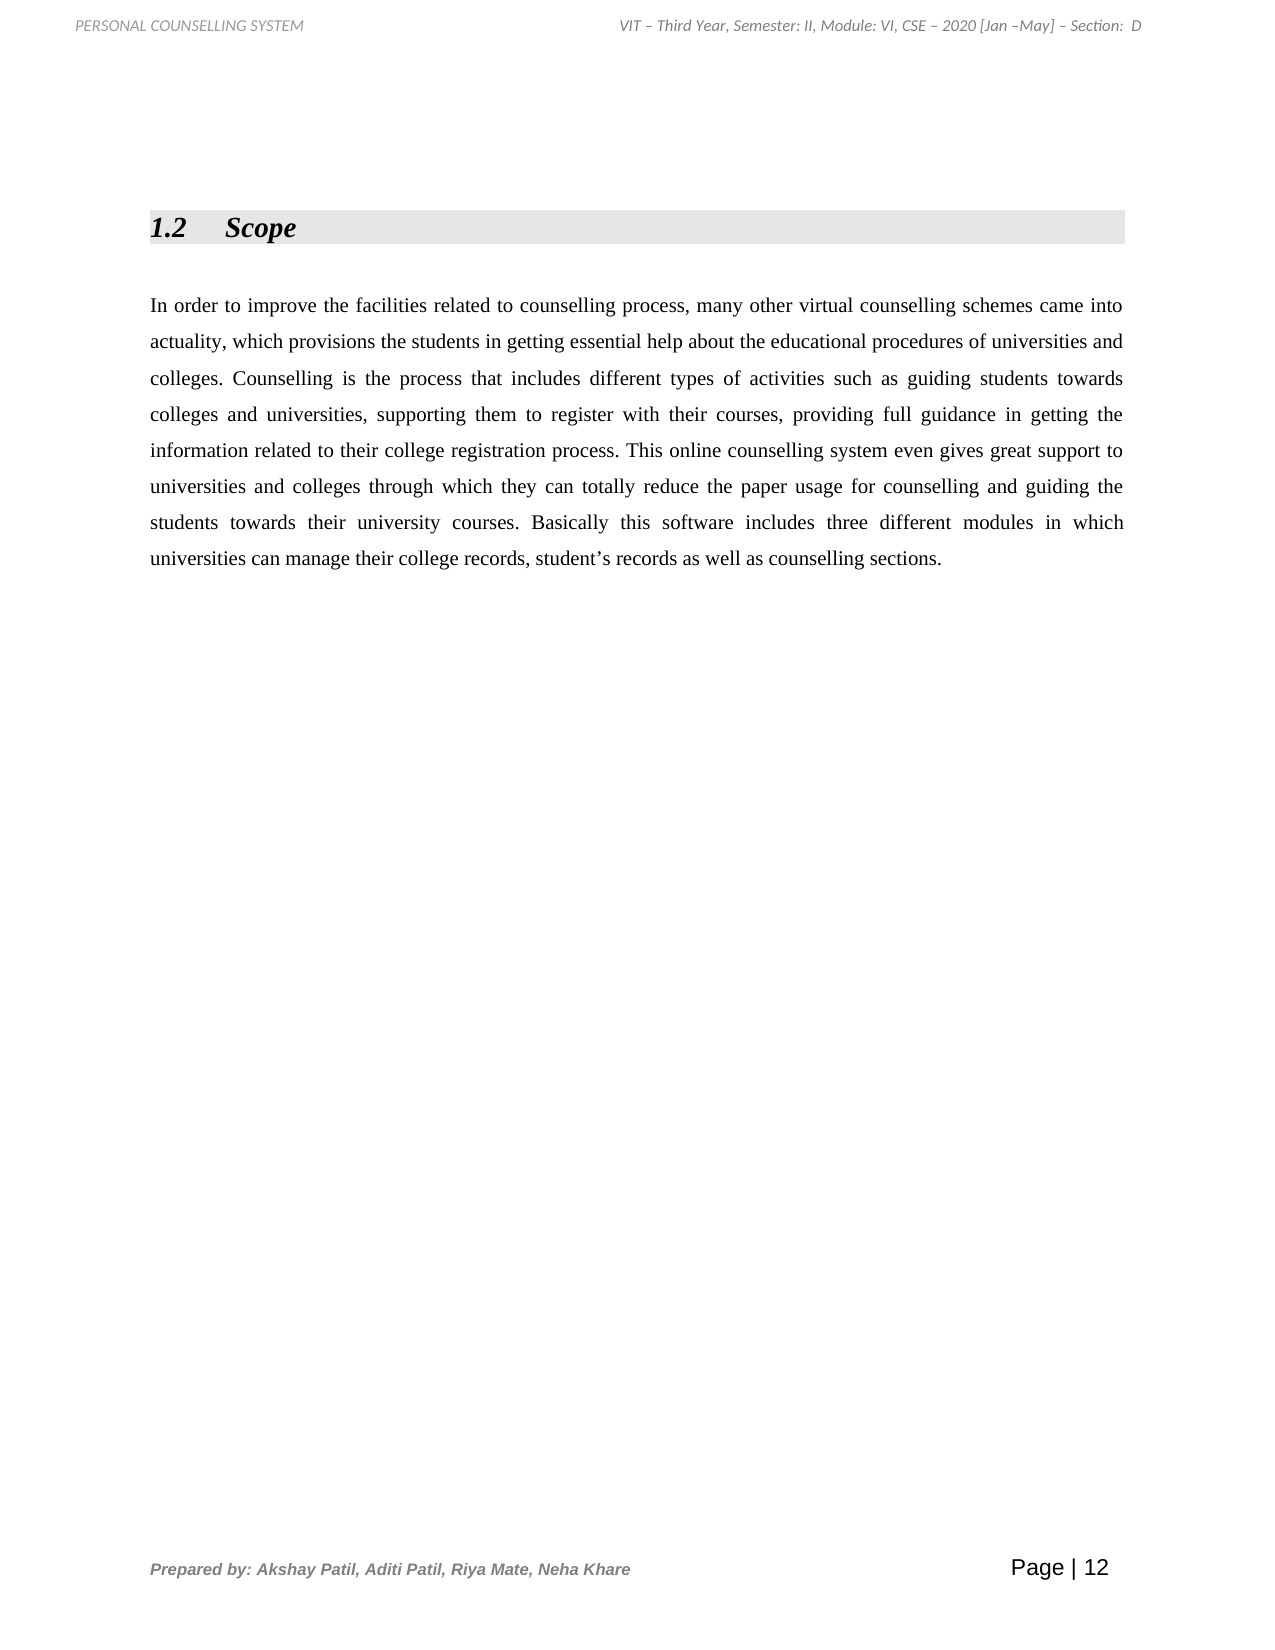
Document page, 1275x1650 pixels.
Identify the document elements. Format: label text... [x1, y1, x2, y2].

text In order to improve the facilities related to counselling process, many other virtual counselling schemes came into actuality, which provisions the students in getting essential help about the educational procedures of universities and colleges. Counselling is the process that includes different types of activities such as guiding students towards colleges and universities, supporting them to register with their courses, providing full guidance in getting the information related to their college registration process. This online counselling system even gives great support to universities and colleges through which they can totally reduce the paper usage for counselling and guiding the students towards their university courses. Basically this software includes three different modules in which universities can manage their college records, student’s records as well as counselling sections. [150, 293, 1125, 570]
text 1.2 Scope [150, 210, 1125, 244]
